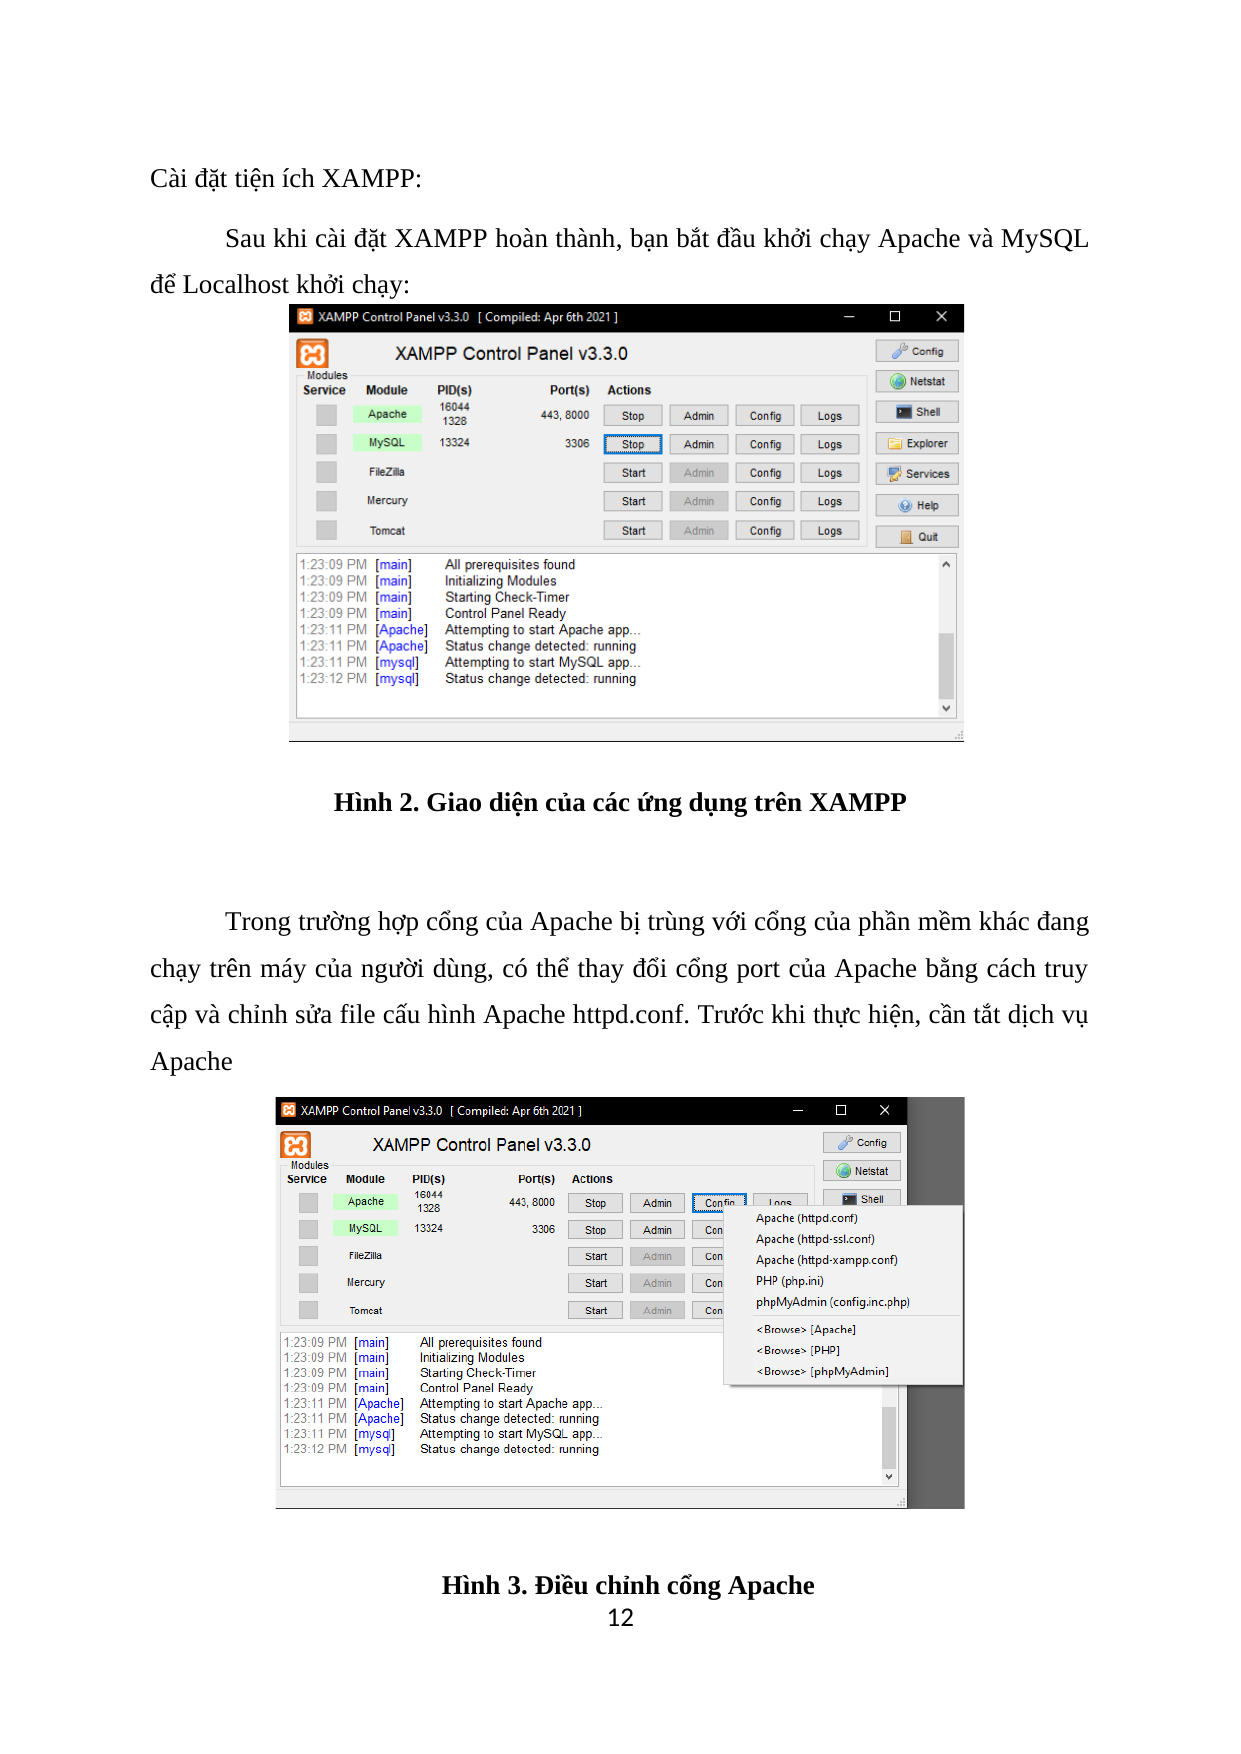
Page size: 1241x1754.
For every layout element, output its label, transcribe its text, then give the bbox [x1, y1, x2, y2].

picture [275, 1097, 965, 1509]
text Sau khi cài đặt XAMPP hoàn thành, bạn bắt đầu khởi chạy Apache và MySQL để Localhost khởi chạy: [150, 222, 1090, 299]
picture [289, 304, 965, 742]
text Trong trường hợp cổng của Apache bị trùng với cổng của phần mềm khác đang chạy trên máy của người dùng, có thể thay đổi cổng port của Apache bằng cách truy cập và chỉnh sửa file cấu hình Apache httpd.conf. Trước khi thực hiện, cần tắt dịch vụ Apache [150, 905, 1090, 1076]
text Cài đặt tiện ích XAMPP: [150, 162, 1090, 194]
